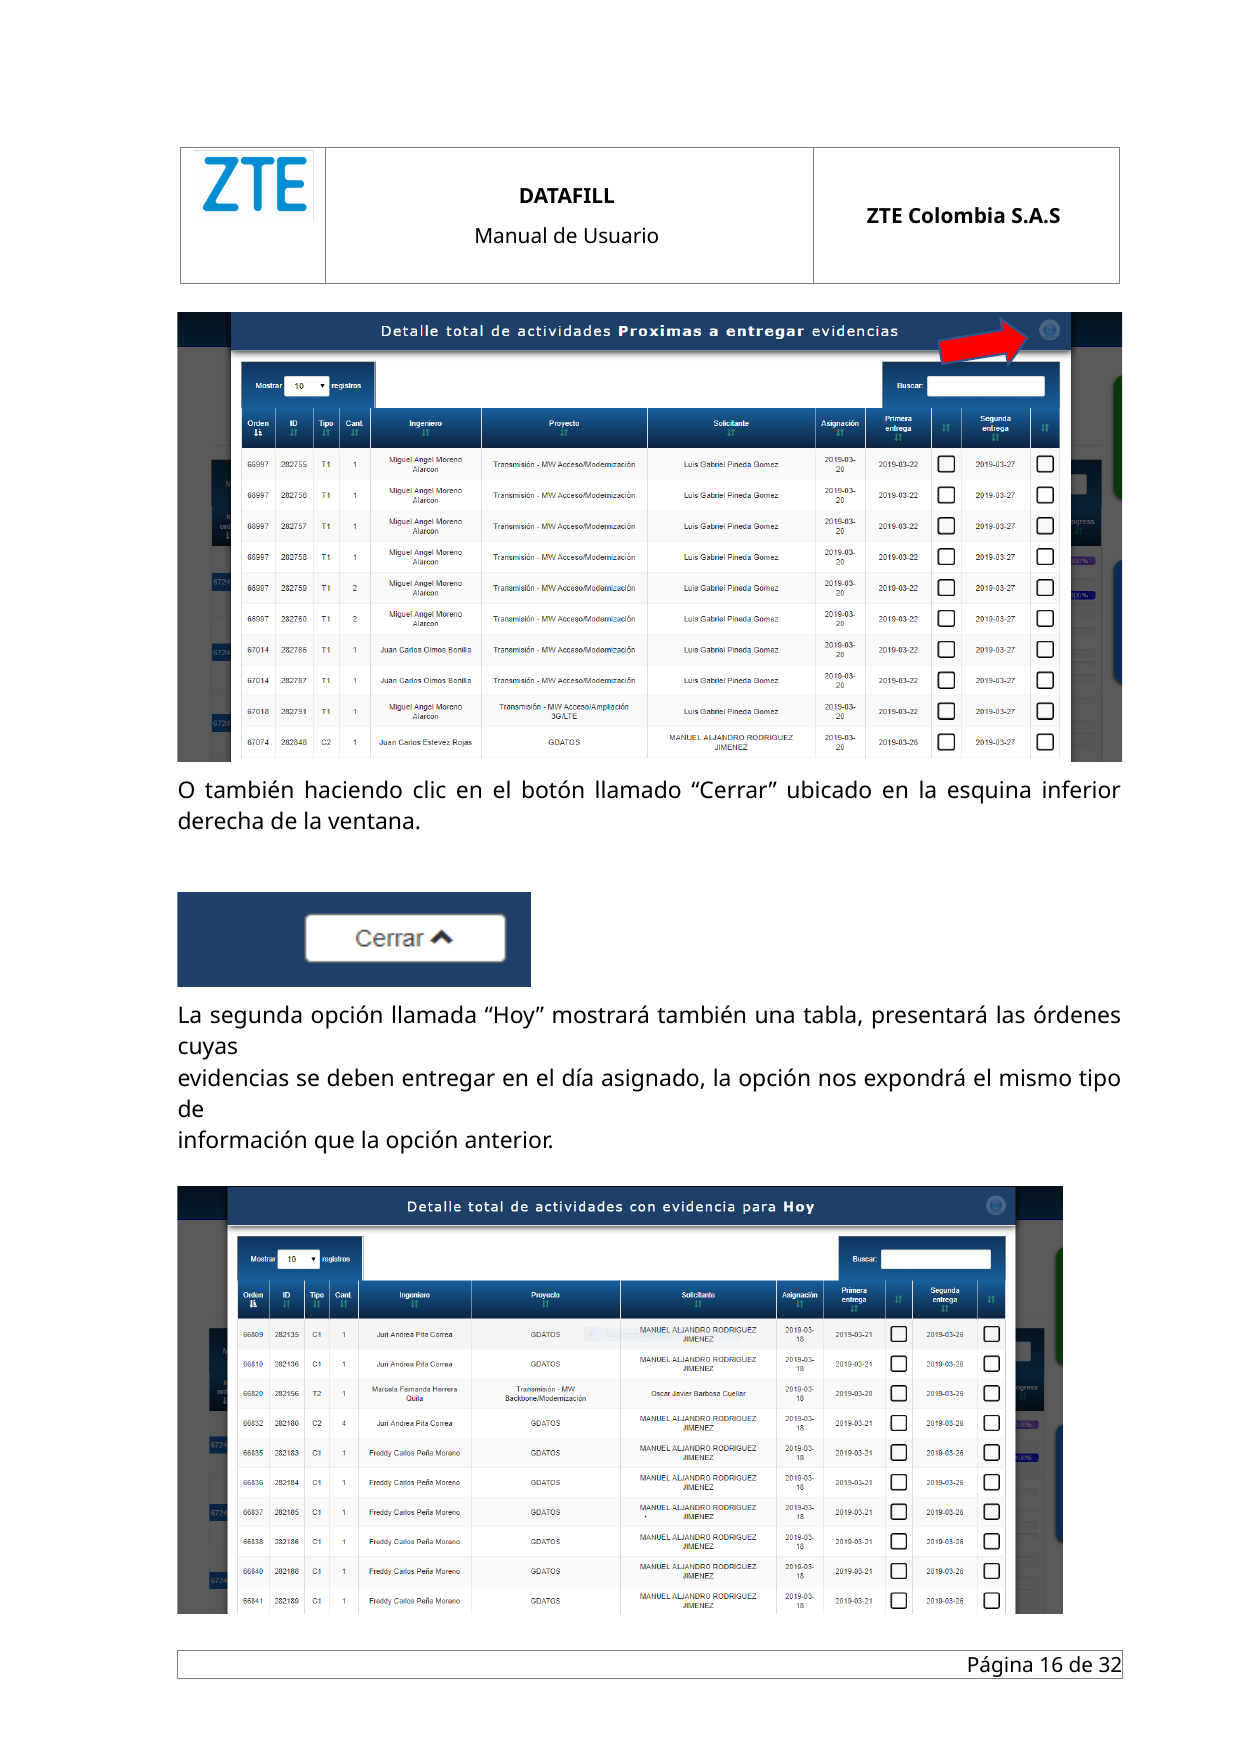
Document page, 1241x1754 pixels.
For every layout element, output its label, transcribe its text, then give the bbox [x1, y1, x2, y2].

picture [177, 312, 1123, 762]
text O también haciendo clic en el botón llamado “Cerrar” ubicado en la esquina inferior derecha de la ventana. [177, 774, 1122, 836]
text evidencias se deben entregar en el día asignado, la opción nos expondrá el mismo tipo de [177, 1061, 1122, 1124]
text La segunda opción llamada “Hoy” mostrará también una tabla, presentará las órdenes cuyas [177, 999, 1122, 1061]
picture [177, 1186, 1063, 1614]
picture [177, 892, 531, 987]
text información que la opción anterior. [177, 1124, 1122, 1155]
picture [193, 150, 314, 221]
